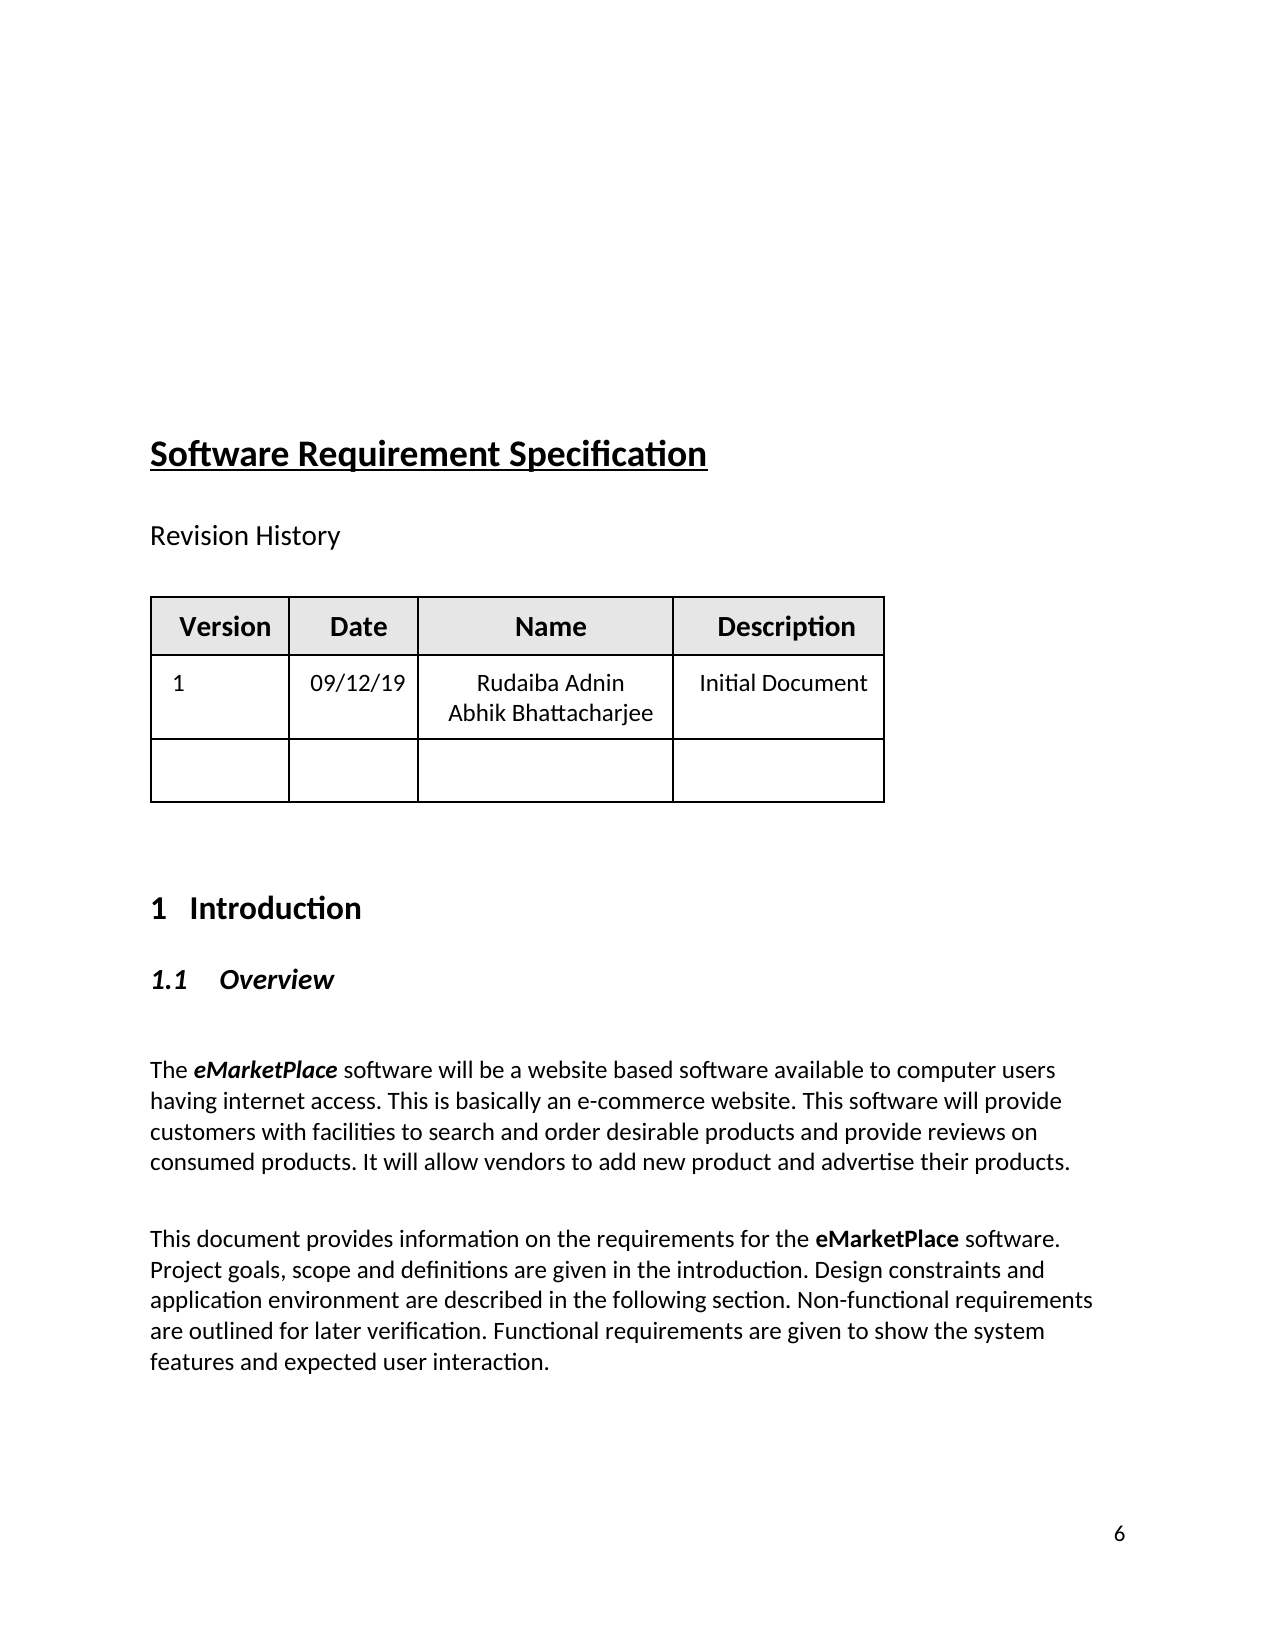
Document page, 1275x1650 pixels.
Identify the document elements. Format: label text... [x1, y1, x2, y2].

table_cell Rudaiba Adnin Abhik Bhattacharjee [419, 656, 672, 738]
text This document provides information on the requirements for the eMarketPlace software. Project goals, scope and definitions are given in the introduction. Design constraints and application environment are described in the following section. Non-functional requirements are outlined for later verification. Functional requirements are given to show the system features and expected user interaction. [150, 1223, 1125, 1376]
table_cell 09/12/19 [290, 656, 417, 738]
subtitle 1 Introduction [150, 887, 1125, 928]
table_cell Initial Document [674, 656, 883, 738]
table_cell 1 [152, 656, 288, 738]
table_cell [674, 740, 883, 801]
table_header Version [152, 598, 288, 654]
text The eMarketPlace software will be a website based software available to computer users having internet access. This is basically an e-commerce website. This software will provide customers with facilities to search and order desirable products and provide reviews on consumed products. It will allow vendors to add new product and advertise their products. [150, 1054, 1125, 1177]
subtitle 1.1 Overview [150, 961, 1125, 997]
table_cell [152, 740, 288, 801]
table_cell [419, 740, 672, 801]
table_header Name [419, 598, 672, 654]
subtitle Software Requirement Specification [150, 429, 1125, 475]
table_header Description [674, 598, 883, 654]
text Revision History [150, 517, 1125, 553]
table_header Date [290, 598, 417, 654]
table_cell [290, 740, 417, 801]
